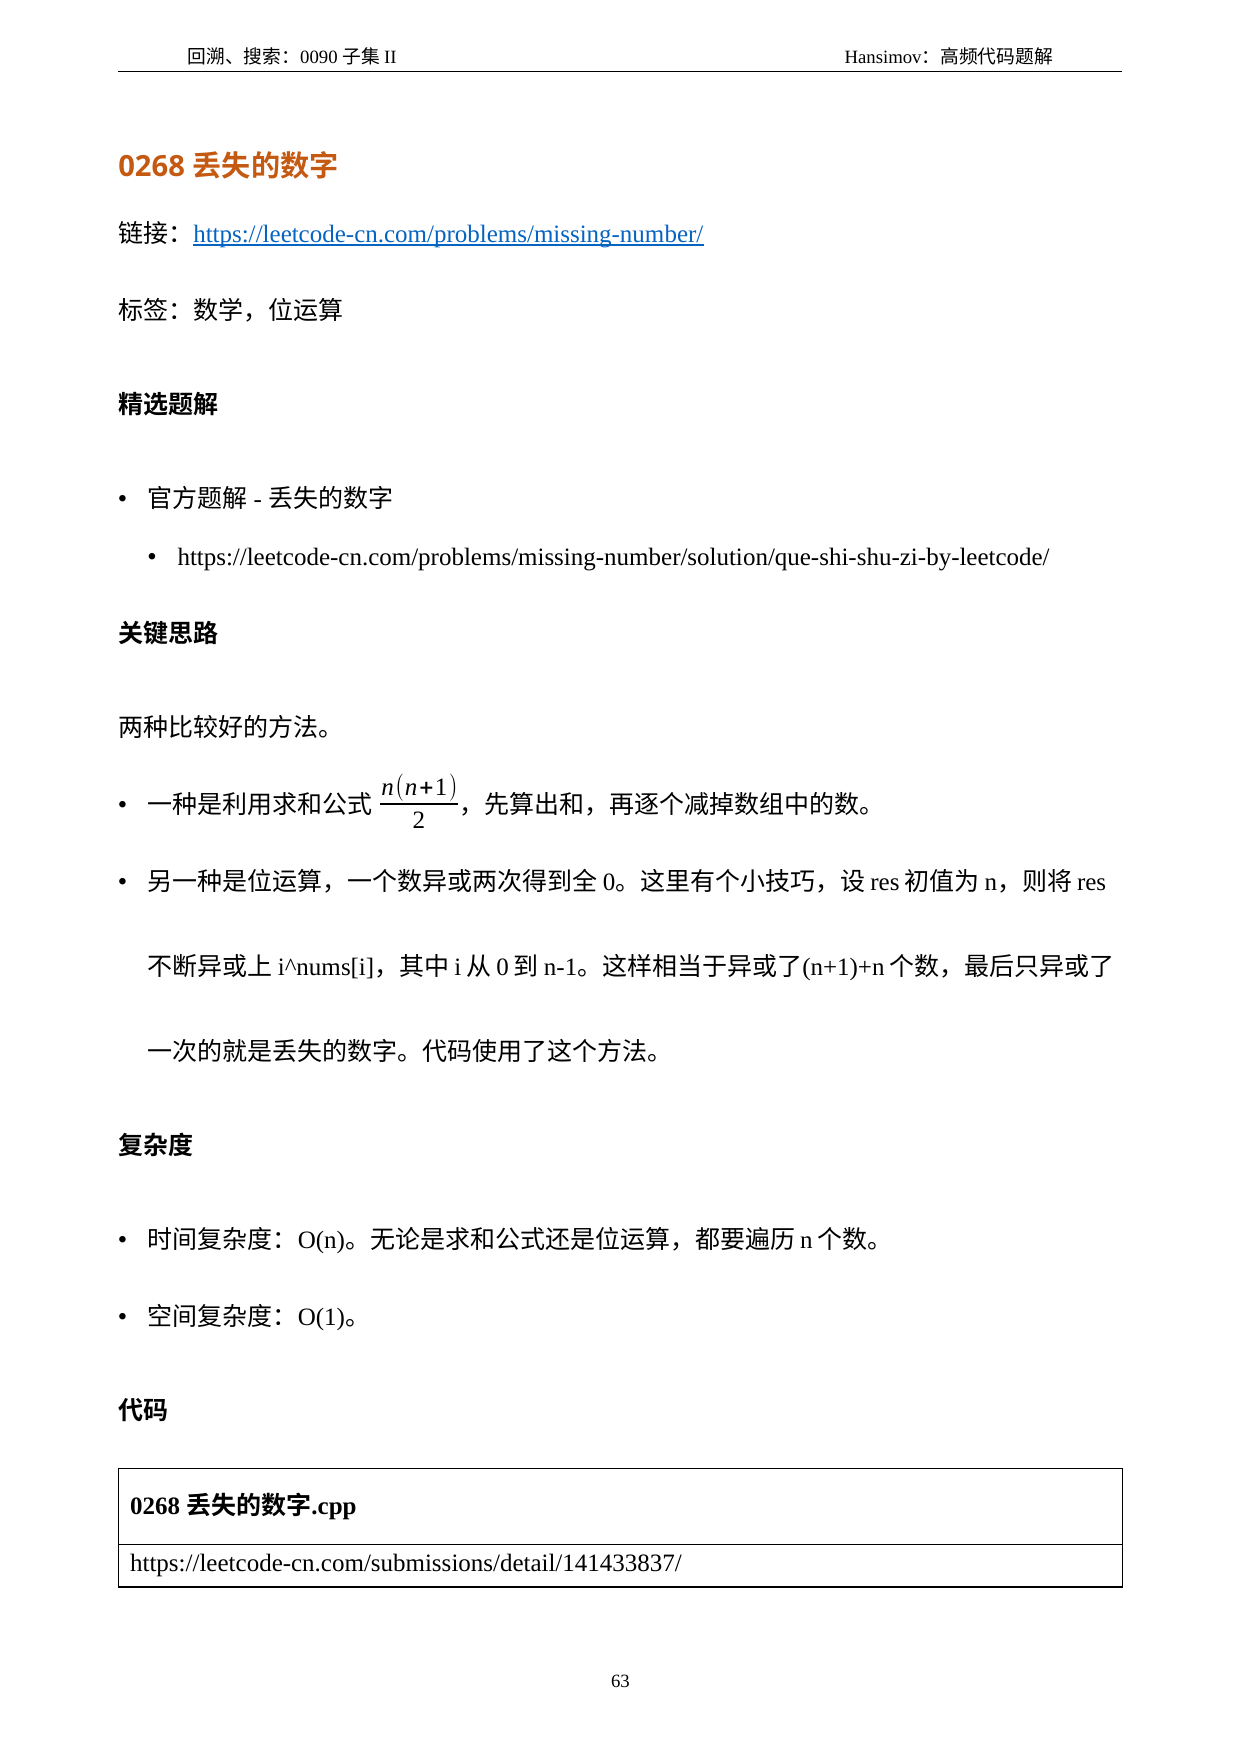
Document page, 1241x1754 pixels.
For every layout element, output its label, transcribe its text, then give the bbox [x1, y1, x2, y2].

subtitle 关键思路 [118, 598, 1097, 666]
subtitle 0268 丢失的数字 [118, 130, 1097, 198]
text 空间复杂度：O(1)。 [118, 1280, 1122, 1348]
text 时间复杂度：O(n)。无论是求和公式还是位运算，都要遍历n个数。 [118, 1203, 1122, 1271]
subtitle 代码 [118, 1374, 1097, 1442]
text 一种是利用求和公式 ，先算出和，再逐个减掉数组中的数。 [118, 769, 1122, 837]
text 官方题解 - 丢失的数字 [118, 463, 1122, 531]
subtitle 复杂度 [118, 1109, 1097, 1177]
text 另一种是位运算，一个数异或两次得到全0。这里有个小技巧，设res初值为n，则将res不断异或上i^nums[i]，其中i从0到n-1。这样相当于异或了(n+1)+n个数，最后只异或了一次的就是丢失的数字。代码使用了这个方法。 [118, 846, 1122, 1083]
text 标签：数学，位运算 [118, 275, 1122, 343]
text https://leetcode-cn.com/problems/missing-number/solution/que-shi-shu-zi-by-leetcode/ [148, 540, 1122, 574]
text 链接：https://leetcode-cn.com/problems/missing-number/ [118, 198, 1122, 266]
table_cell https://leetcode-cn.com/submissions/detail/141433837/ [119, 1545, 1122, 1586]
subtitle 精选题解 [118, 369, 1097, 437]
table_header 0268 丢失的数字.cpp [119, 1469, 1122, 1544]
text 两种比较好的方法。 [118, 692, 1122, 760]
